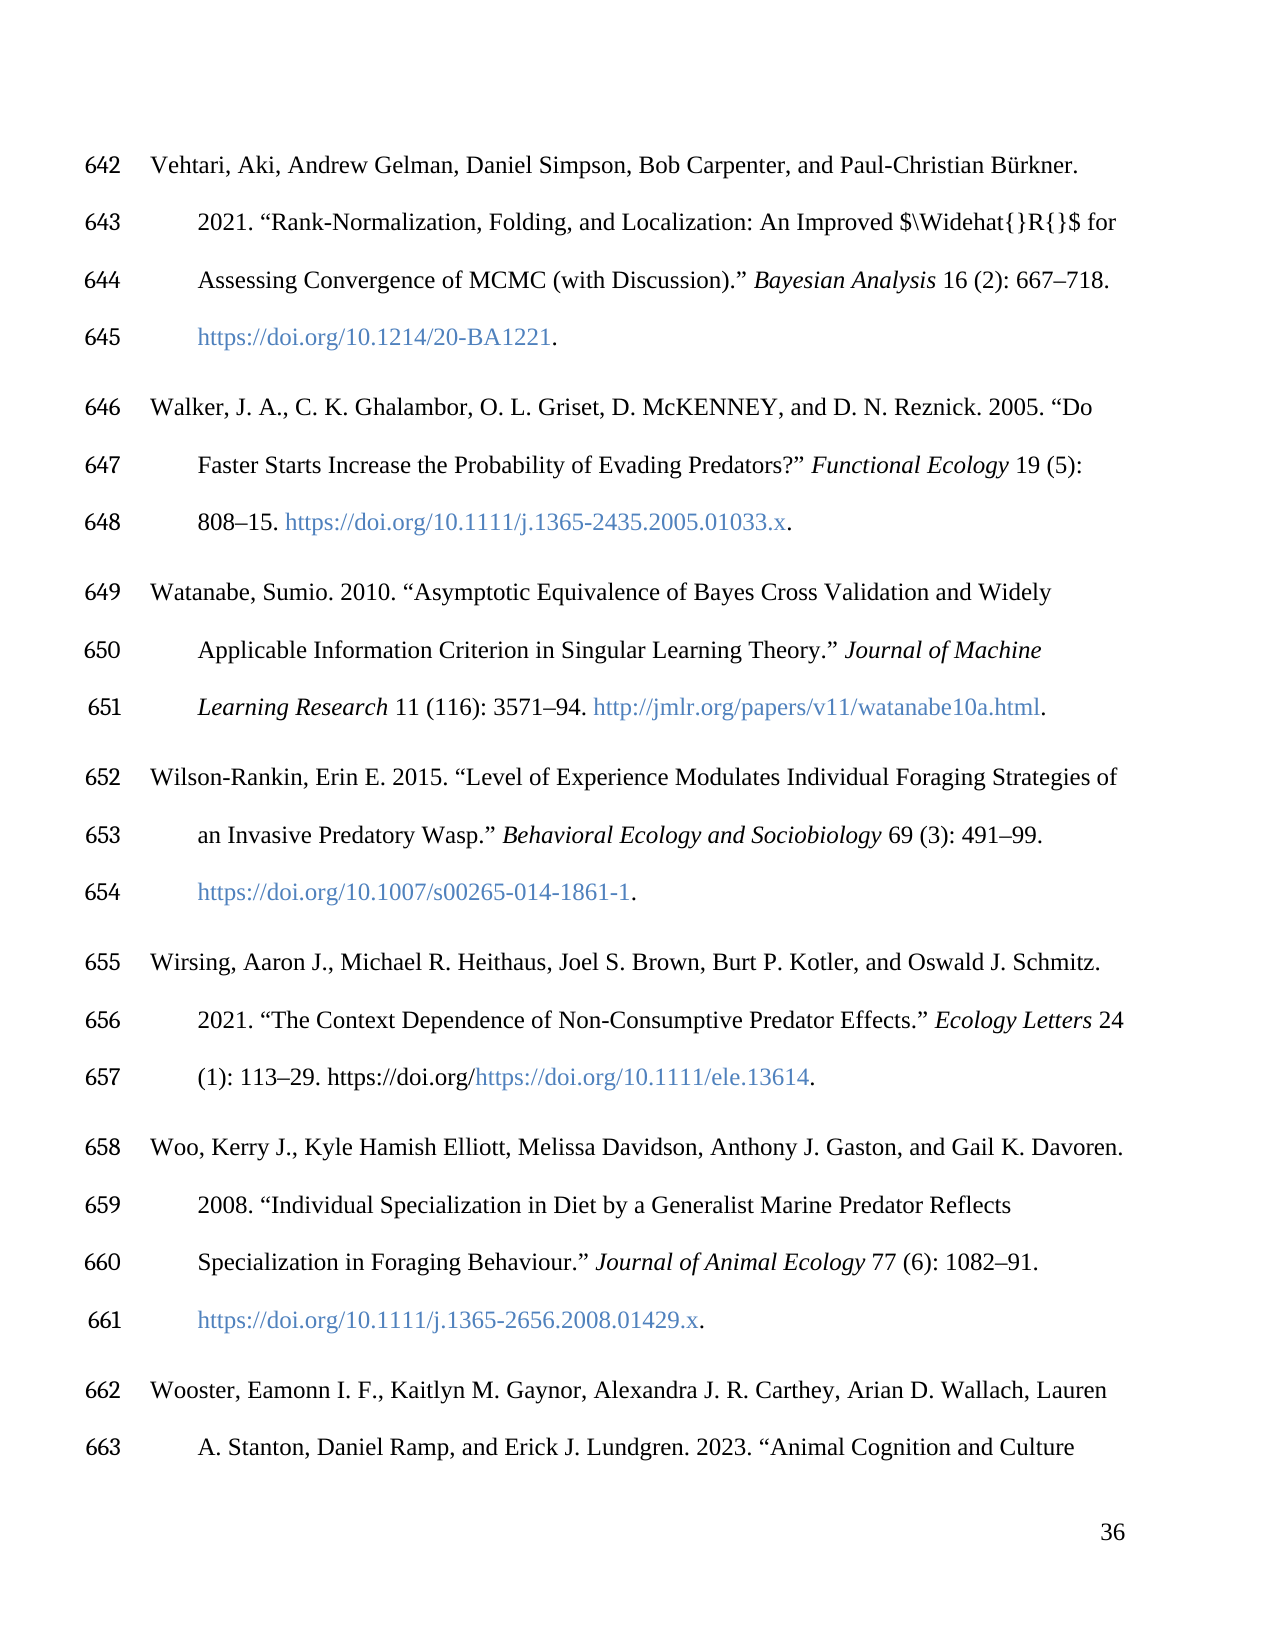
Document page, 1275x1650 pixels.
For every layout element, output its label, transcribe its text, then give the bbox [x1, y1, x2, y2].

text Woo, Kerry J., Kyle Hamish Elliott, Melissa Davidson, Anthony J. Gaston, and Gail K. Davoren. 2008. “Individual Specialization in Diet by a Generalist Marine Predator Reflects Specialization in Foraging Behaviour.” Journal of Animal Ecology 77 (6): 1082–91. https://doi.org/10.1111/j.1365-2656.2008.01429.x. [150, 1132, 1125, 1334]
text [150, 1375, 1125, 1461]
text Walker, J. A., C. K. Ghalambor, O. L. Griset, D. McKENNEY, and D. N. Reznick. 2005. “Do Faster Starts Increase the Probability of Evading Predators?” Functional Ecology 19 (5): 808–15. https://doi.org/10.1111/j.1365-2435.2005.01033.x. [150, 392, 1125, 536]
text Wilson-Rankin, Erin E. 2015. “Level of Experience Modulates Individual Foraging Strategies of an Invasive Predatory Wasp.” Behavioral Ecology and Sociobiology 69 (3): 491–99. https://doi.org/10.1007/s00265-014-1861-1. [150, 762, 1125, 906]
text Vehtari, Aki, Andrew Gelman, Daniel Simpson, Bob Carpenter, and Paul-Christian Bürkner. 2021. “Rank-Normalization, Folding, and Localization: An Improved $\Widehat{}R{}$ for Assessing Convergence of MCMC (with Discussion).” Bayesian Analysis 16 (2): 667–718. https://doi.org/10.1214/20-BA1221. [150, 150, 1125, 351]
text Watanabe, Sumio. 2010. “Asymptotic Equivalence of Bayes Cross Validation and Widely Applicable Information Criterion in Singular Learning Theory.” Journal of Machine Learning Research 11 (116): 3571–94. http://jmlr.org/papers/v11/watanabe10a.html. [150, 577, 1125, 721]
text Wirsing, Aaron J., Michael R. Heithaus, Joel S. Brown, Burt P. Kotler, and Oswald J. Schmitz. 2021. “The Context Dependence of Non-Consumptive Predator Effects.” Ecology Letters 24 (1): 113–29. https://doi.org/https://doi.org/10.1111/ele.13614. [150, 947, 1125, 1091]
